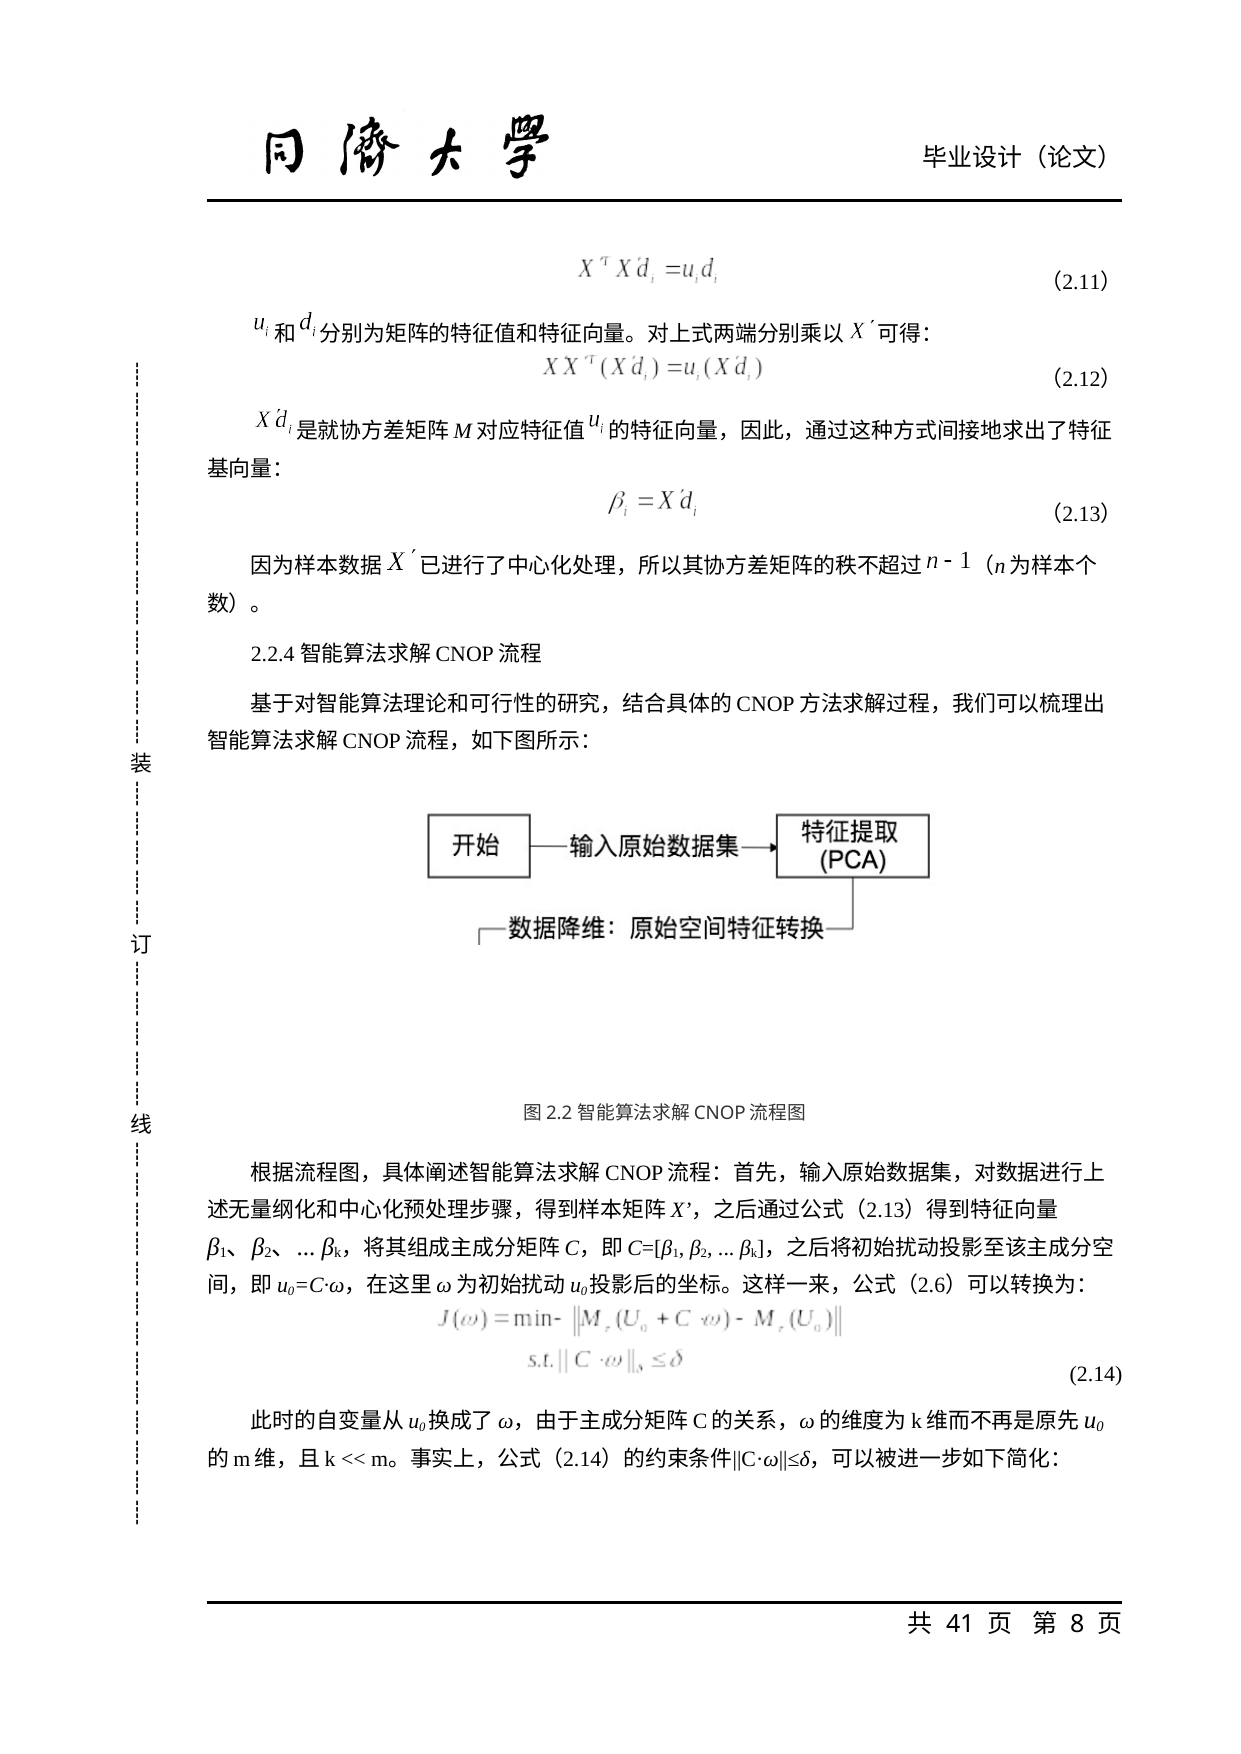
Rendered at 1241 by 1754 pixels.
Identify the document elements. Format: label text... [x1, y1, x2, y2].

text 和分别为矩阵的特征值和特征向量。对上式两端分别乘以可得： [207, 312, 1122, 349]
text 是就协方差矩阵M对应特征值的特征向量，因此，通过这种方式间接地求出了特征基向量： [207, 409, 1122, 484]
subtitle 2.2.4 智能算法求解CNOP流程 [207, 631, 1122, 668]
text 此时的自变量从u0换成了ω，由于主成分矩阵C的关系，ω的维度为k维而不再是原先u0的m维，且k << m。事实上，公式（2.14）的约束条件||C·ω||≤δ，可以被进一步如下简化： [207, 1399, 1122, 1474]
text （2.11） [207, 251, 1122, 296]
picture [388, 801, 945, 945]
text 因为样本数据已进行了中心化处理，所以其协方差矩阵的秩不超过（n为样本个数）。 [207, 543, 1122, 618]
text (2.14) [207, 1300, 1122, 1386]
text 根据流程图，具体阐述智能算法求解CNOP流程：首先，输入原始数据集，对数据进行上述无量纲化和中心化预处理步骤，得到样本矩阵X’，之后通过公式（2.13）得到特征向量β1、β2、... βk，将其组成主成分矩阵C，即C=[β1, β2, ... βk]，之后将初始扰动投影至该主成分空间，即u0=C·ω，在这里ω为初始扰动u0投影后的坐标。这样一来，公式（2.6）可以转换为： [207, 1150, 1122, 1300]
picture [244, 106, 567, 185]
text 基于对智能算法理论和可行性的研究，结合具体的CNOP方法求解过程，我们可以梳理出智能算法求解CNOP流程，如下图所示： [207, 681, 1122, 756]
text （2.12） [207, 349, 1122, 393]
text 图2.2 智能算法求解CNOP流程图 [207, 1098, 1122, 1125]
text （2.13） [207, 484, 1122, 528]
